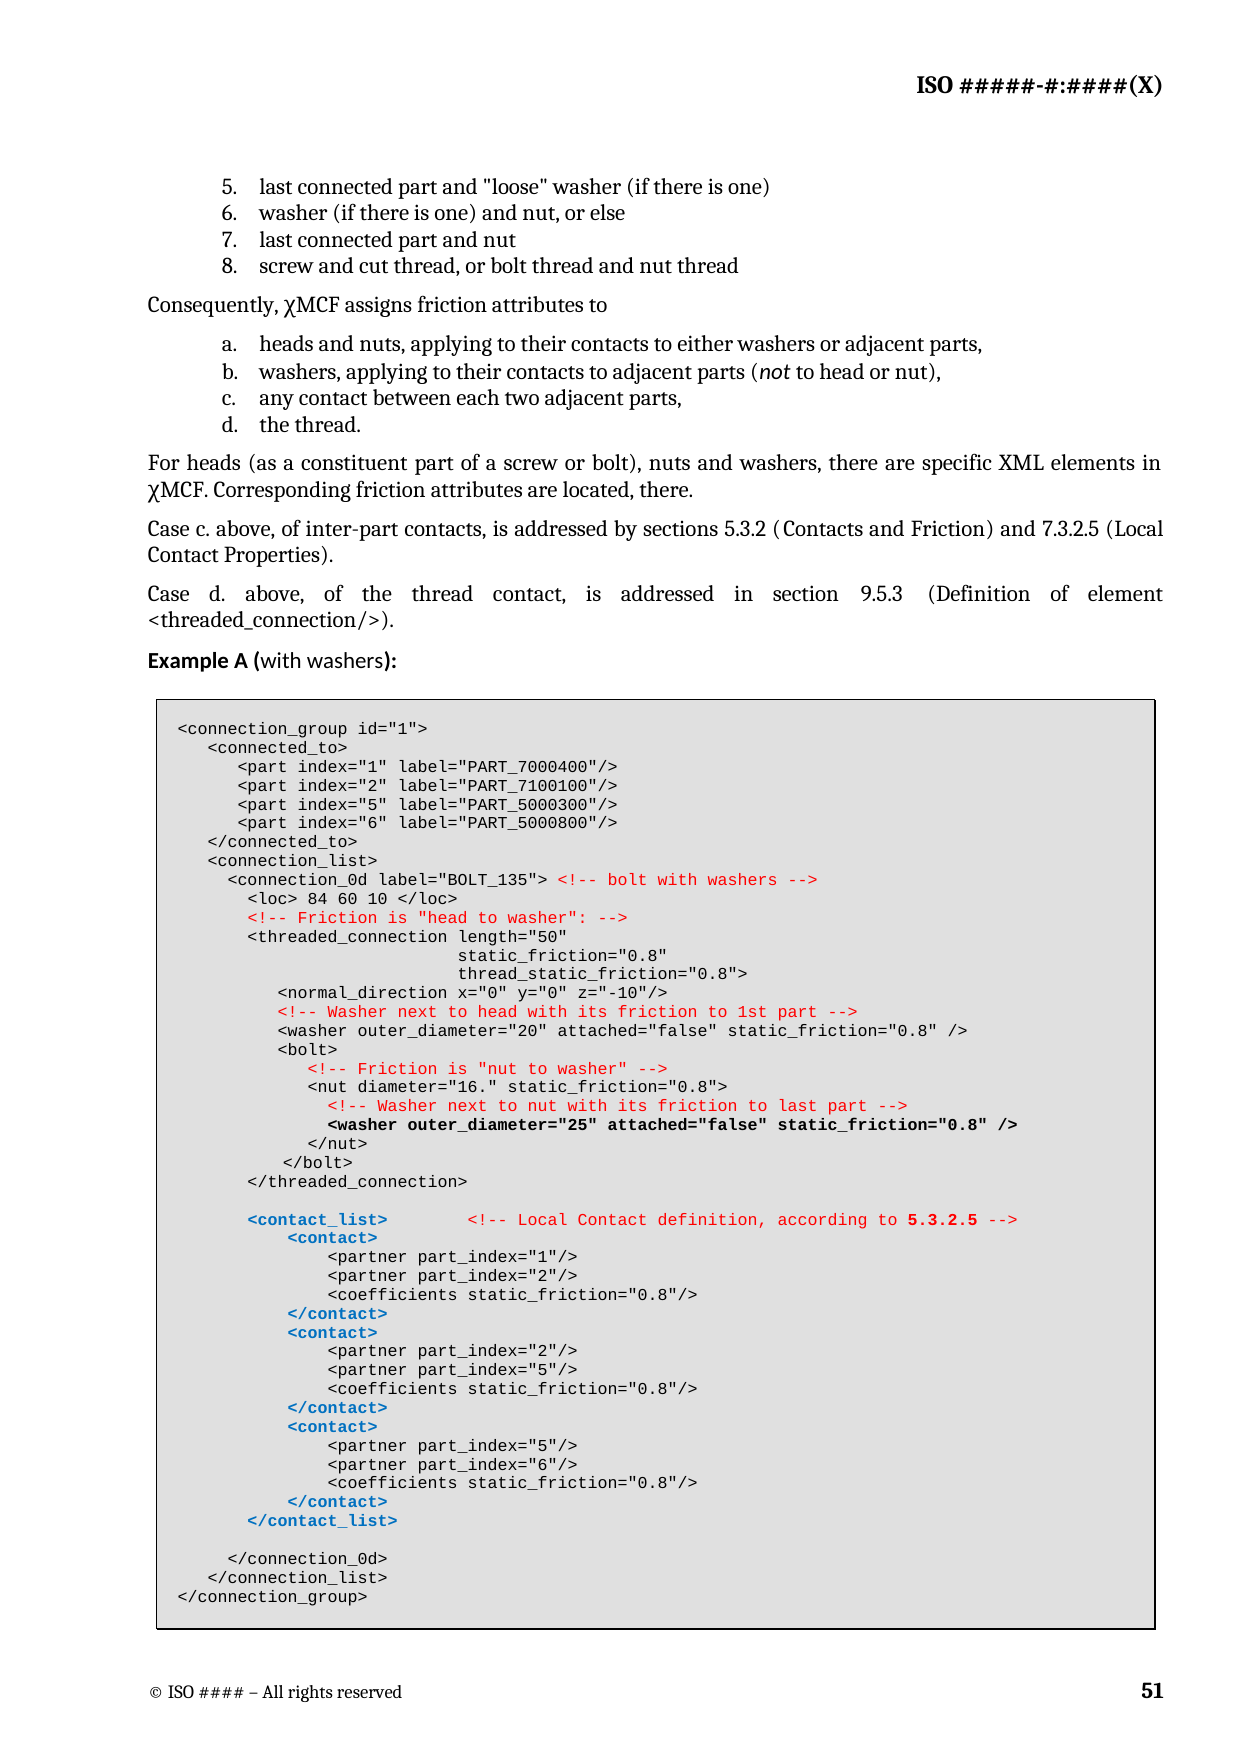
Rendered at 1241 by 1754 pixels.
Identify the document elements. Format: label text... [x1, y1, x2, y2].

text For heads (as a constituent part of a screw or bolt), nuts and washers, there are specific XML elements in χMCF. Corresponding friction attributes are located, there. [148, 450, 1163, 503]
text <part index="6" label="PART_5000800"/> [157, 812, 1154, 831]
text <washer outer_diameter="25" attached="false" static_friction="0.8" /> [157, 1114, 1154, 1132]
text <part index="5" label="PART_5000300"/> [157, 793, 1154, 812]
text <partner part_index="5"/> [157, 1434, 1154, 1453]
text Example A (with washers): [148, 646, 1163, 674]
text </threaded_connection> [157, 1170, 1154, 1189]
text thread_static_friction="0.8"> [157, 963, 1154, 982]
text </connection_0d> [157, 1547, 1154, 1566]
text <!-- Washer next to head with its friction to 1st part --> [157, 1001, 1154, 1019]
text <partner part_index="6"/> [157, 1453, 1154, 1472]
text <partner part_index="1"/> [157, 1246, 1154, 1264]
list washers, applying to their contacts to adjacent parts (not to head or nut), [222, 357, 1163, 385]
text Case d. above, of the thread contact, is addressed in section 7.5.3 (Definition of element <threaded_connection/>). [148, 581, 1163, 633]
text <partner part_index="2"/> [157, 1264, 1154, 1283]
text </contact> [157, 1302, 1154, 1321]
text </nut> [157, 1132, 1154, 1151]
text <coefficients static_friction="0.8"/> [157, 1472, 1154, 1491]
text </bolt> [157, 1151, 1154, 1170]
text </contact> [157, 1396, 1154, 1415]
text <connection_0d label="BOLT_135"> <!-- bolt with washers --> [157, 868, 1154, 887]
list last connected part and nut [222, 227, 1163, 253]
text <contact> [157, 1227, 1154, 1246]
text <!-- Washer next to nut with its friction to last part --> [157, 1095, 1154, 1114]
list any contact between each two adjacent parts, [222, 385, 1163, 411]
text <nut diameter="16." static_friction="0.8"> [157, 1076, 1154, 1095]
text <!-- Friction is "head to washer": --> [157, 906, 1154, 925]
text Consequently, χMCF assigns friction attributes to [148, 292, 1163, 318]
text <partner part_index="5"/> [157, 1359, 1154, 1378]
text <bolt> [157, 1038, 1154, 1057]
text <washer outer_diameter="20" attached="false" static_friction="0.8" /> [157, 1019, 1154, 1038]
text </contact_list> [157, 1509, 1154, 1528]
text Case c. above, of inter-part contacts, is addressed by sections 5.3.2 (Contacts and Friction) and 5.3.2.5 (Local Contact Properties). [148, 515, 1163, 568]
text <part index="2" label="PART_7100100"/> [157, 774, 1154, 793]
text <loc> 84 60 10 </loc> [157, 887, 1154, 906]
text </contact> [157, 1491, 1154, 1509]
list washer (if there is one) and nut, or else [222, 200, 1163, 227]
text <partner part_index="2"/> [157, 1340, 1154, 1359]
list heads and nuts, applying to their contacts to either washers or adjacent parts, [222, 331, 1163, 357]
text <coefficients static_friction="0.8"/> [157, 1283, 1154, 1302]
list the thread. [222, 411, 1163, 438]
text <!-- Friction is "nut to washer" --> [157, 1057, 1154, 1076]
text <connection_list> [157, 850, 1154, 868]
text <part index="1" label="PART_7000400"/> [157, 755, 1154, 774]
text <contact> [157, 1415, 1154, 1434]
text <connection_group id="1"> [157, 718, 1154, 737]
text </connected_to> [157, 831, 1154, 850]
text <normal_direction x="0" y="0" z="-10"/> [157, 982, 1154, 1001]
list last connected part and "loose" washer (if there is one) [222, 174, 1163, 200]
text <threaded_connection length="50" [157, 925, 1154, 944]
text <coefficients static_friction="0.8"/> [157, 1378, 1154, 1396]
text <contact_list> <!-- Local Contact definition, according to 5.3.2.5 --> [157, 1208, 1154, 1227]
list screw and cut thread, or bolt thread and nut thread [222, 253, 1163, 279]
text <connected_to> [157, 737, 1154, 755]
text <contact> [157, 1321, 1154, 1340]
text </connection_group> [157, 1585, 1154, 1604]
text </connection_list> [157, 1566, 1154, 1585]
text static_friction="0.8" [157, 944, 1154, 963]
